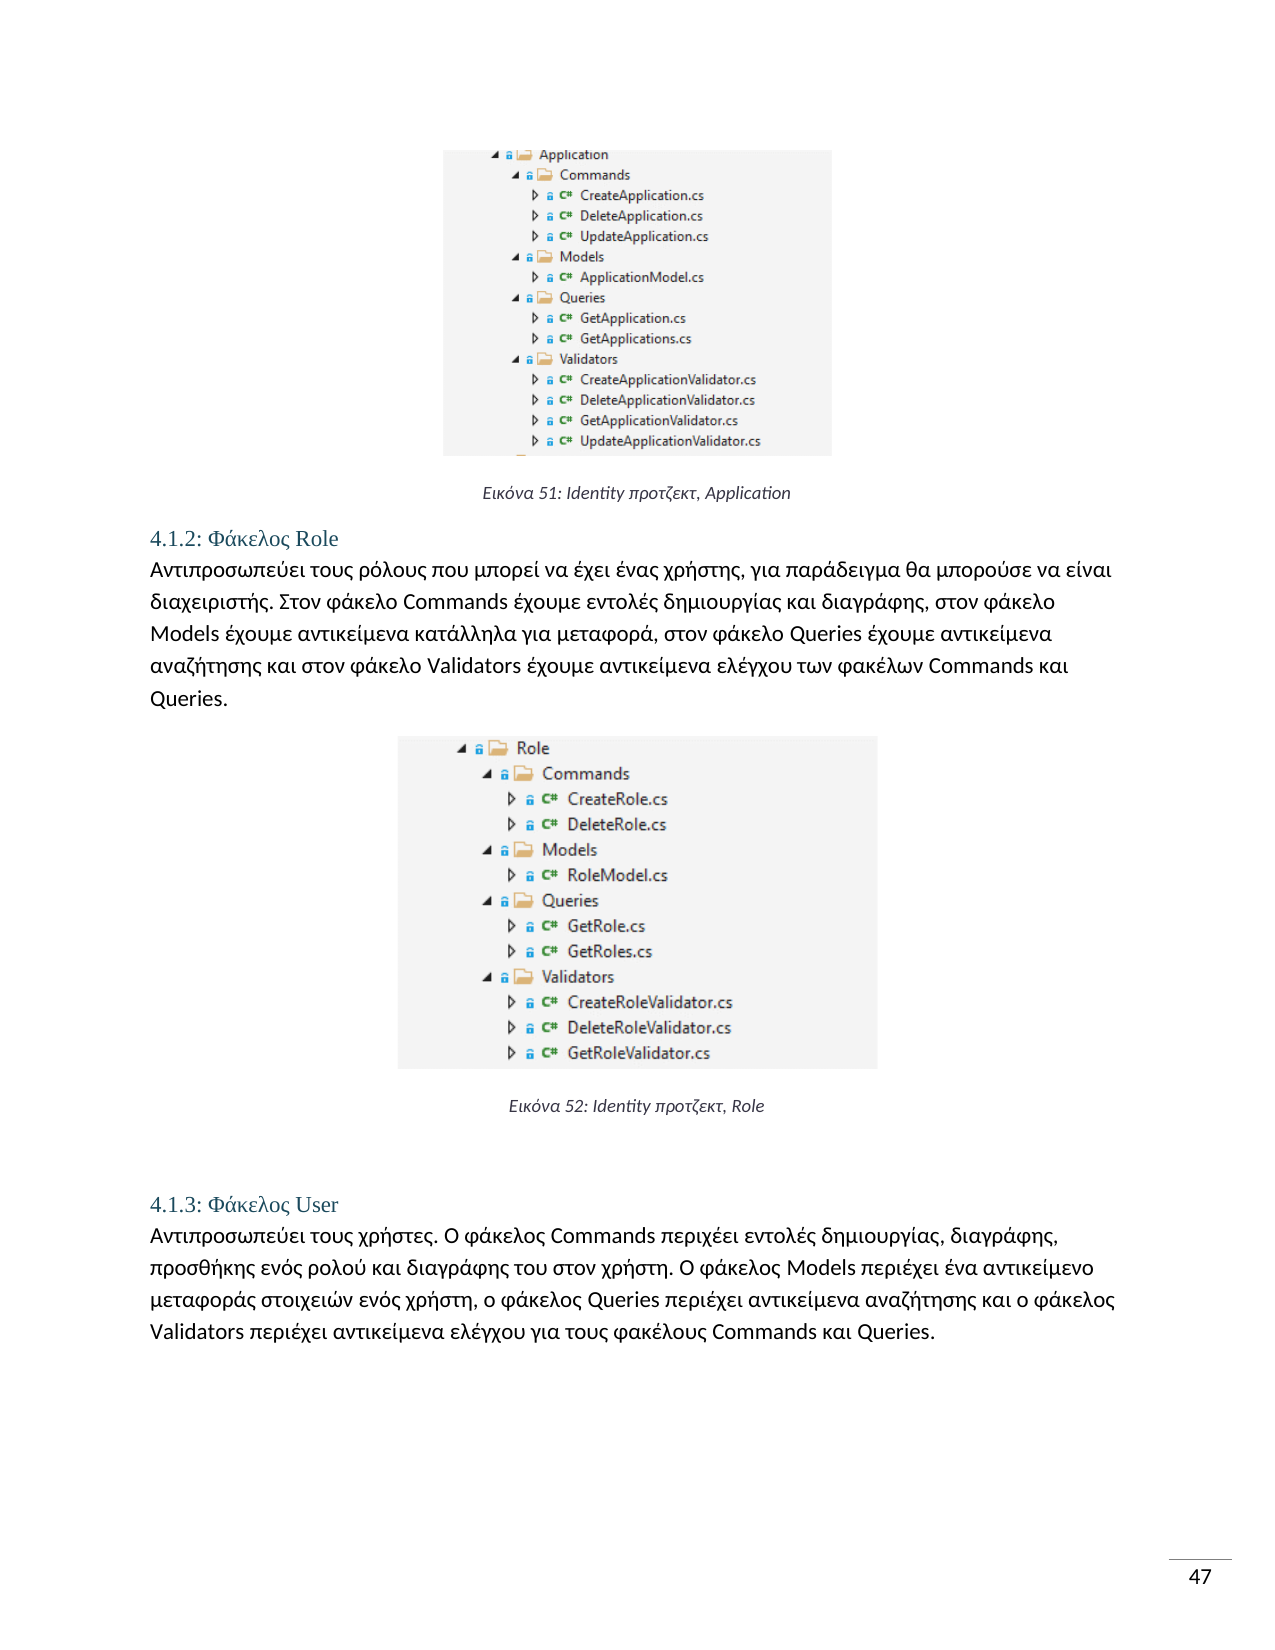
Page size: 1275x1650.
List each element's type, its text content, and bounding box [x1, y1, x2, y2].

text Εικόνα 52: Identity προτζεκτ, Role [150, 1094, 1125, 1117]
text Εικόνα 51: Identity προτζεκτ, Application [150, 481, 1125, 504]
subtitle 4.1.2: Φάκελος Role [150, 525, 1125, 551]
text Αντιπροσωπεύει τους χρήστες. Ο φάκελος Commands περιχέει εντολές δημιουργίας, διαγράφης, προσθήκης ενός ρολού και διαγράφης του στον χρήστη. Ο φάκελος Models περιέχει ένα αντικείμενο μεταφοράς στοιχειών ενός χρήστη, ο φάκελος Queries περιέχει αντικείμενα αναζήτησης και ο φάκελος Validators περιέχει αντικείμενα ελέγχου για τους φακέλους Commands και Queries. [150, 1221, 1125, 1346]
picture [443, 150, 832, 456]
text Αντιπροσωπεύει τους ρόλους που μπορεί να έχει ένας χρήστης, για παράδειγμα θα μπορούσε να είναι διαχειριστής. Στον φάκελο Commands έχουμε εντολές δημιουργίας και διαγράφης, στον φάκελο Models έχουμε αντικείμενα κατάλληλα για μεταφορά, στον φάκελο Queries έχουμε αντικείμενα αναζήτησης και στον φάκελο Validators έχουμε αντικείμενα ελέγχου των φακέλων Commands και Queries. [150, 555, 1125, 712]
picture [397, 736, 878, 1069]
subtitle 4.1.3: Φάκελος User [150, 1191, 1125, 1217]
